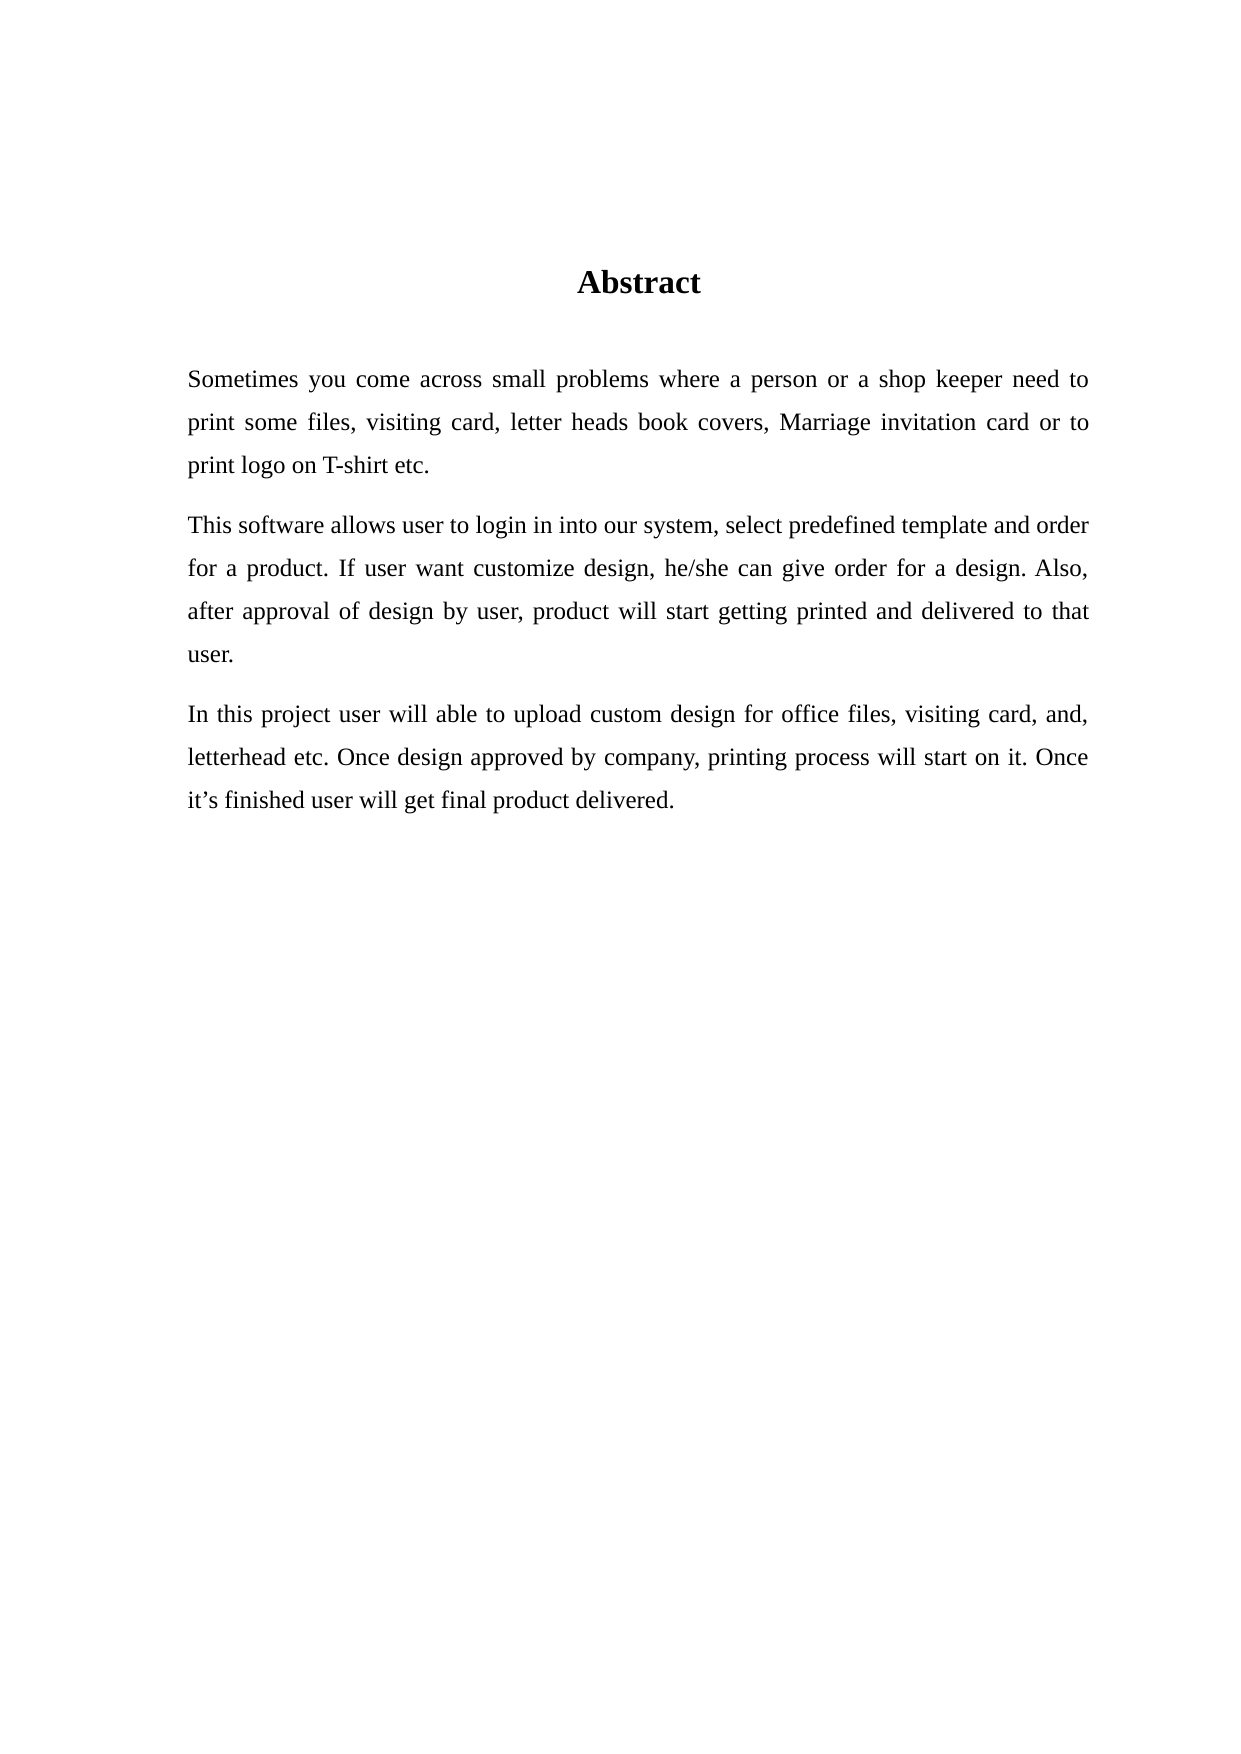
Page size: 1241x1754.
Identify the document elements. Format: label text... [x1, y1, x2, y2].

text This software allows user to login in into our system, select predefined template and order for a product. If user want customize design, he/she can give order for a design. Also, after approval of design by user, product will start getting printed and delivered to that user. [187, 510, 1090, 668]
subtitle Abstract [187, 262, 1090, 300]
text In this project user will able to upload custom design for office files, visiting card, and, letterhead etc. Once design approved by company, printing process will start on it. Once it’s finished user will get final product delivered. [187, 699, 1090, 814]
text Sometimes you come across small problems where a person or a shop keeper need to print some files, visiting card, letter heads book covers, Marriage invitation card or to print logo on T-shirt etc. [187, 364, 1090, 479]
